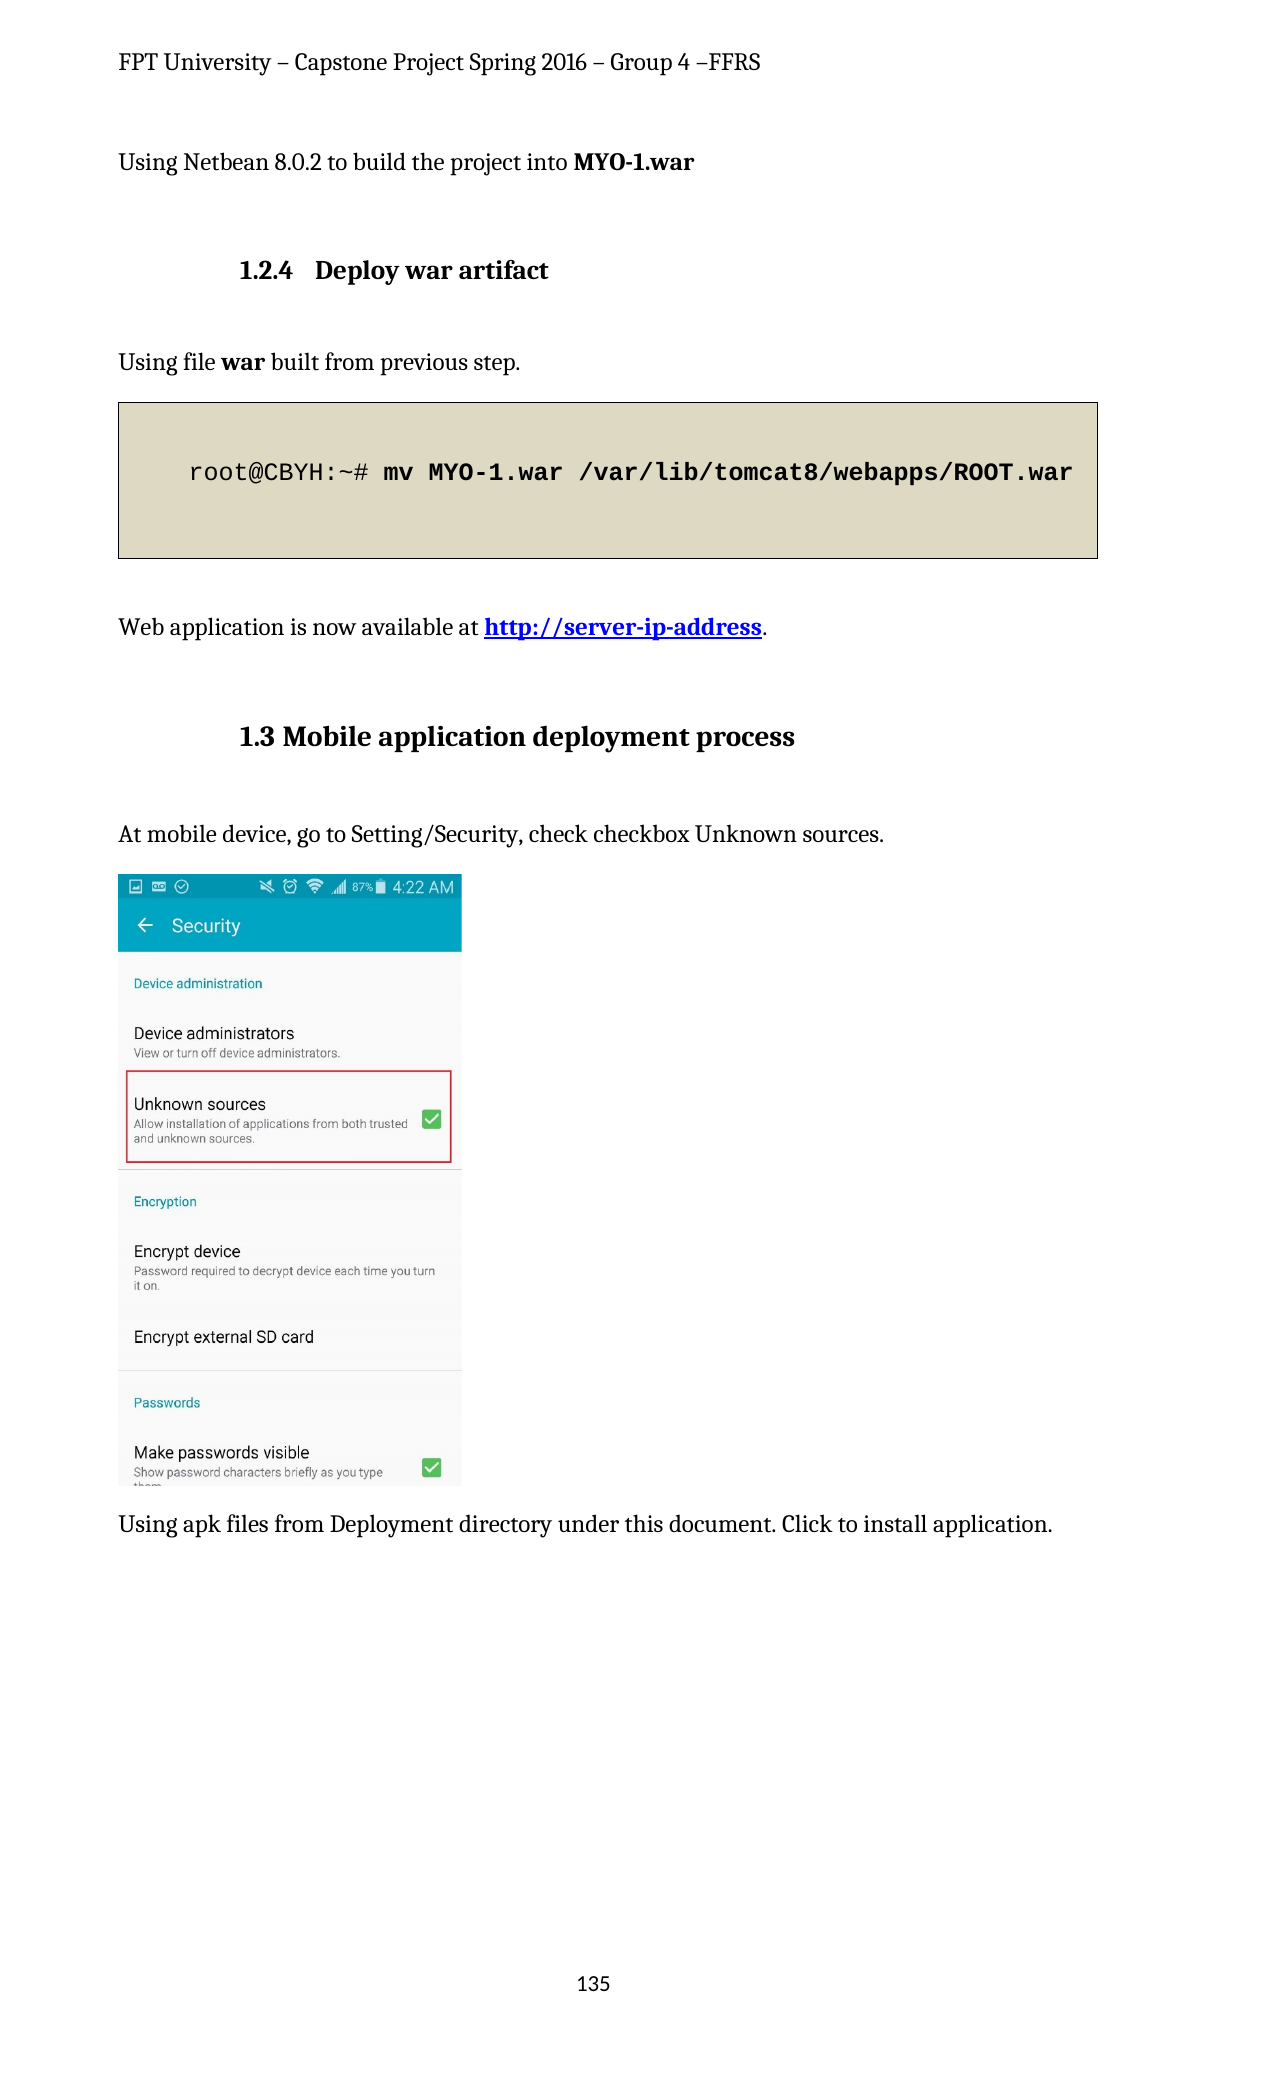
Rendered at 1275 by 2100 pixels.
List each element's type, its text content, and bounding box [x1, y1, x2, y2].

text At mobile device, go to Setting/Security, check checkbox Unknown sources. [118, 820, 1068, 849]
subtitle Deploy war artifact [240, 255, 1068, 287]
text Using file war built from previous step. [118, 348, 1068, 377]
picture [118, 874, 462, 1486]
text Web application is now available at http://server-ip-address. [118, 613, 1068, 642]
text Using apk files from Deployment directory under this document. Click to install application. [118, 1510, 1068, 1539]
text Using Netbean 8.0.2 to build the project into MYO-1.war [118, 148, 1068, 176]
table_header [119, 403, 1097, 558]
subtitle Mobile application deployment process [240, 721, 1068, 754]
